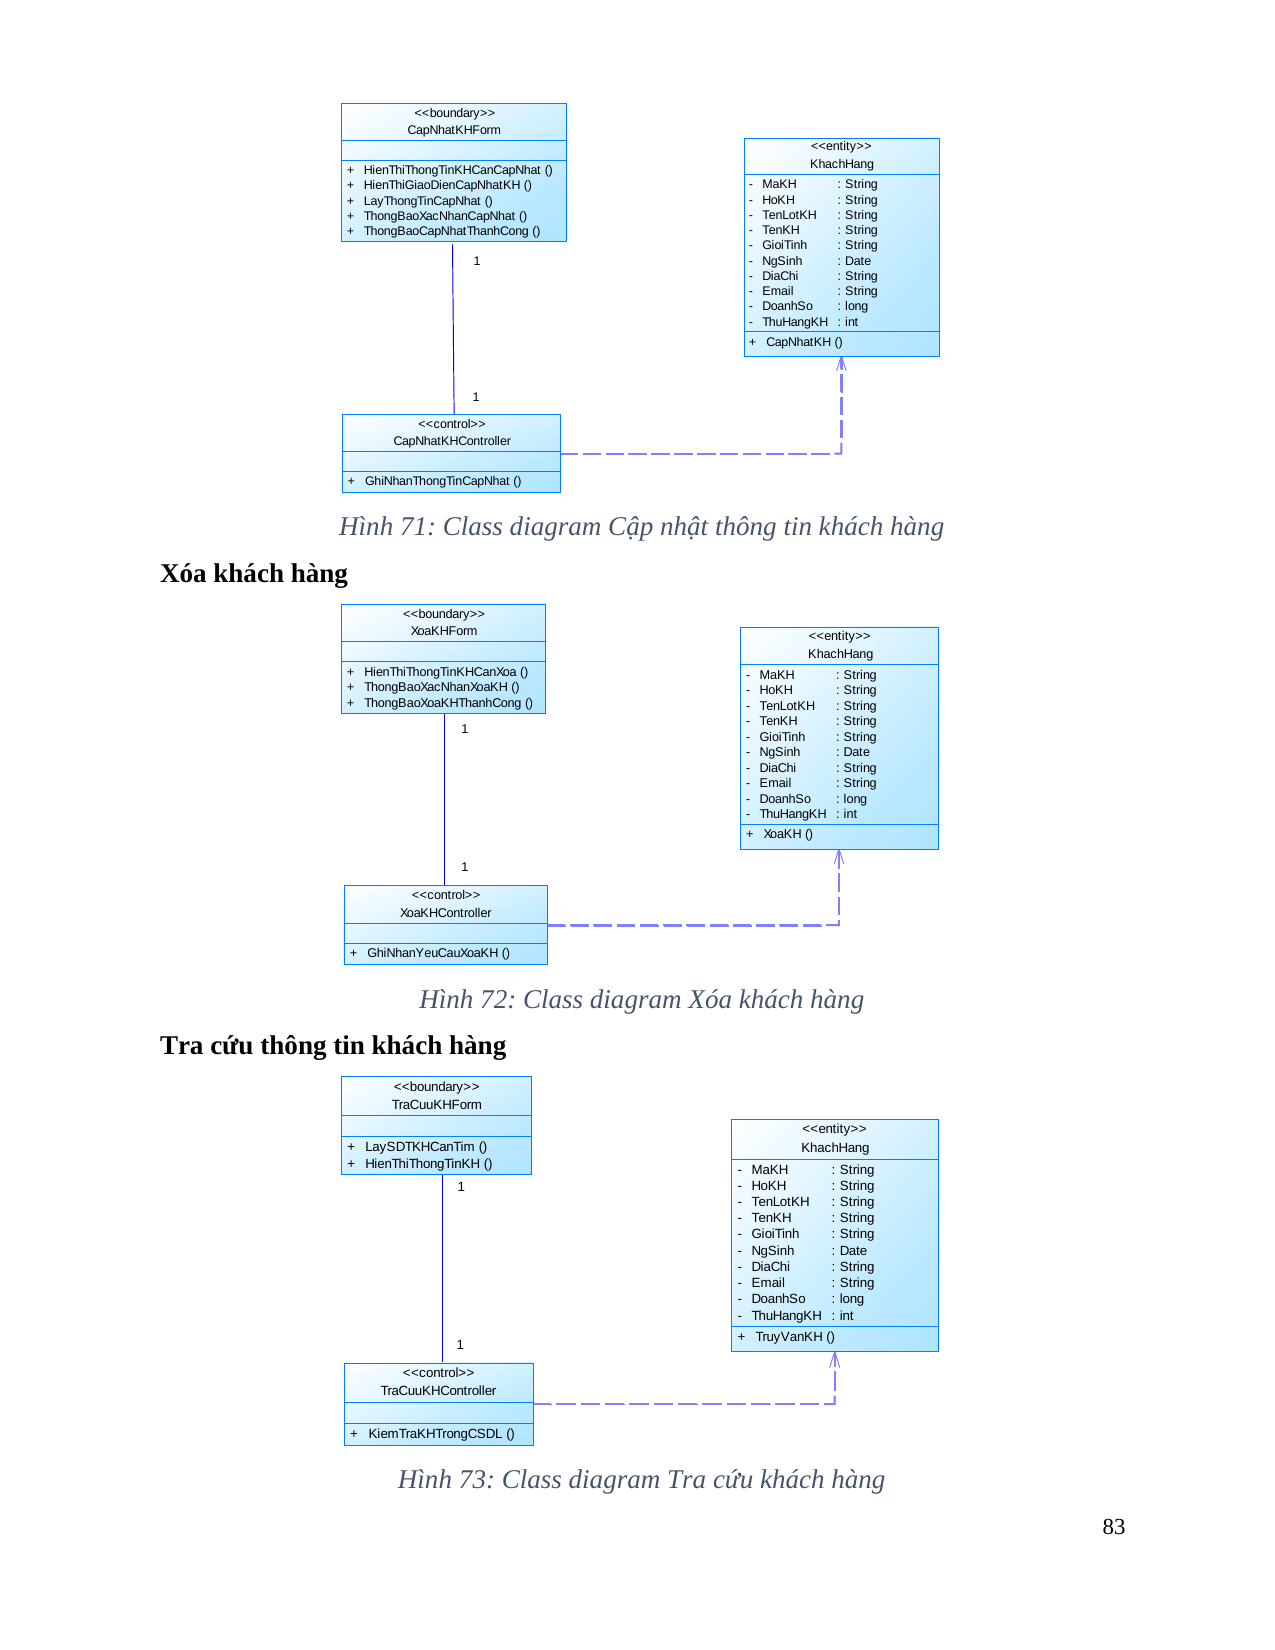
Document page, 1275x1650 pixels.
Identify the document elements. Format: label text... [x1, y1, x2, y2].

text Xóa khách hàng [160, 557, 1122, 588]
text Tra cứu thông tin khách hàng [160, 1029, 1122, 1061]
